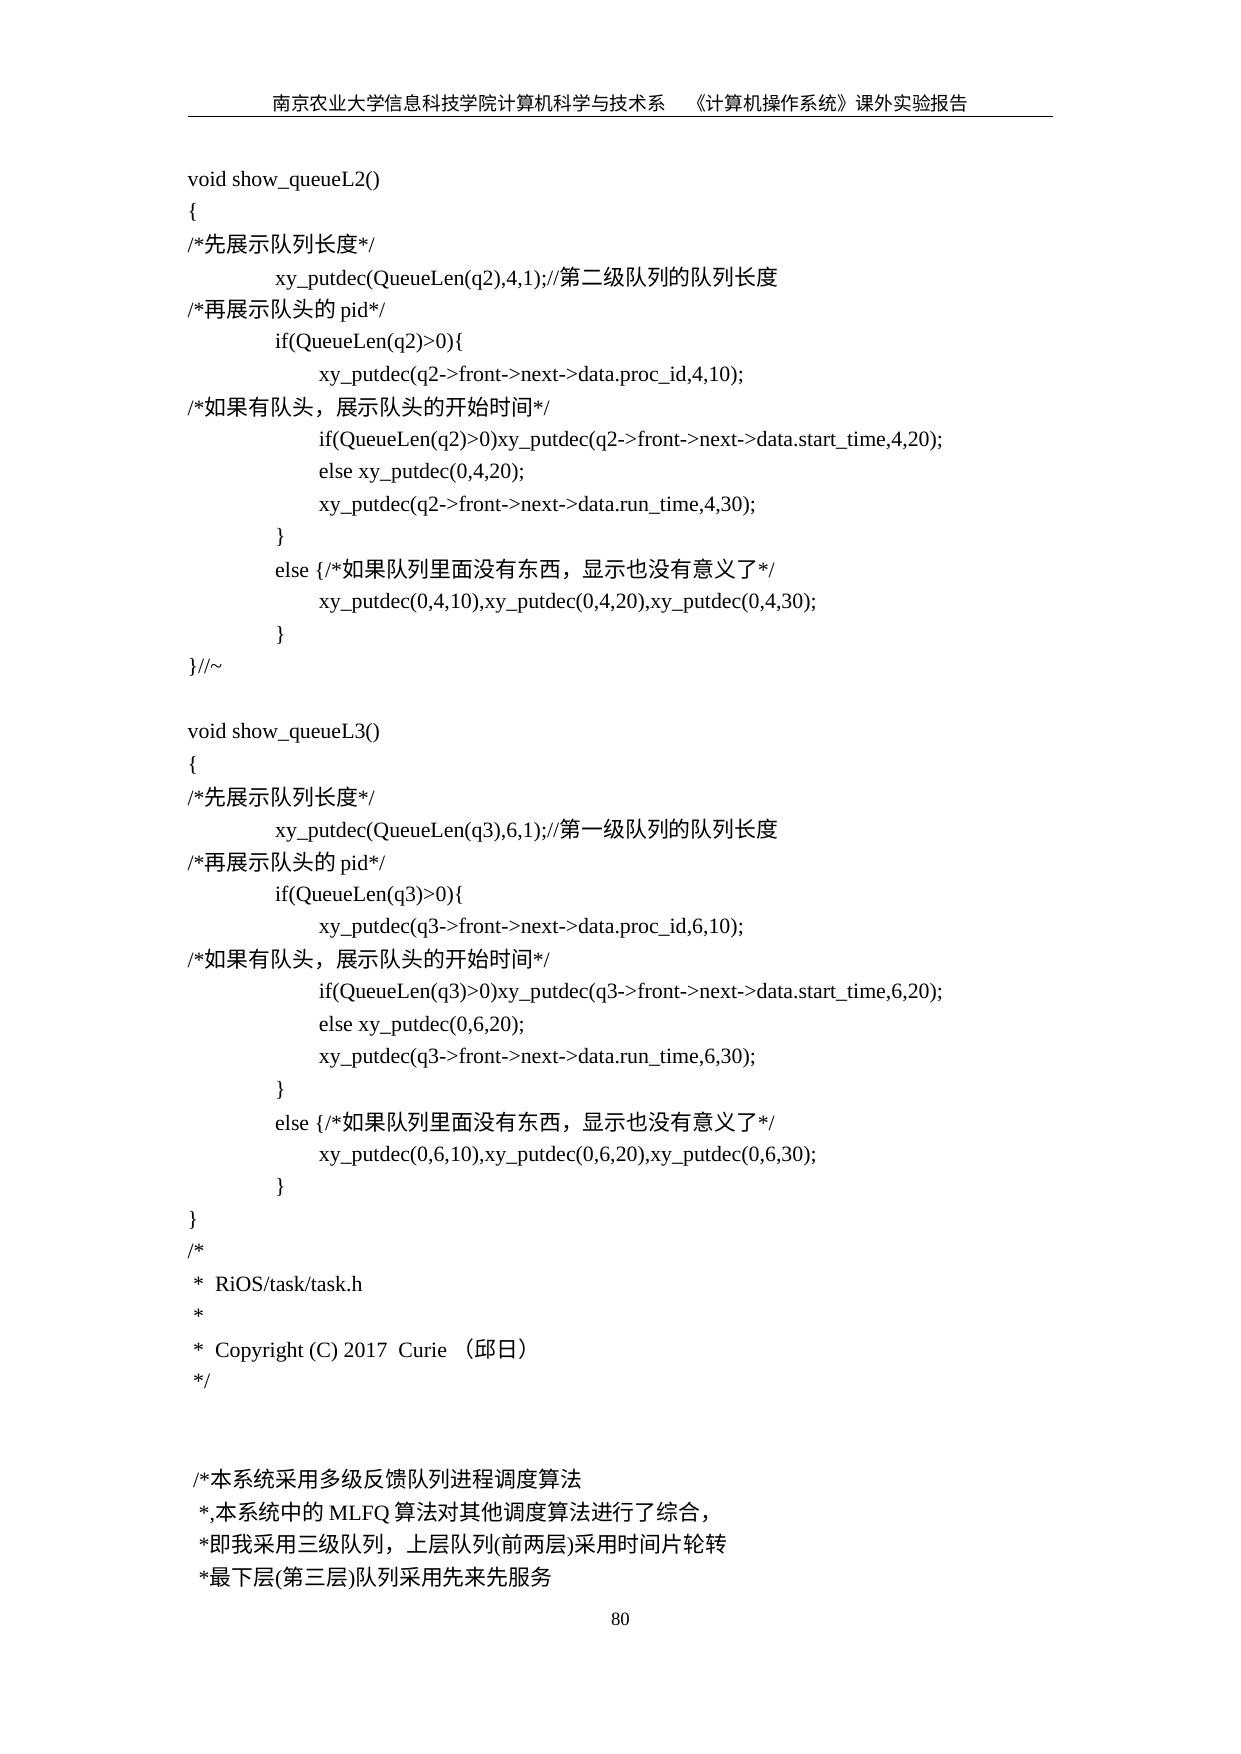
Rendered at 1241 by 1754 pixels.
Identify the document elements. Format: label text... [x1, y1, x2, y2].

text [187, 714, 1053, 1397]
text { [187, 194, 1053, 227]
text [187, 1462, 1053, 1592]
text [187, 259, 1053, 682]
text void show_queueL2() [187, 162, 1053, 194]
text /*先展示队列长度*/ [187, 227, 1053, 259]
